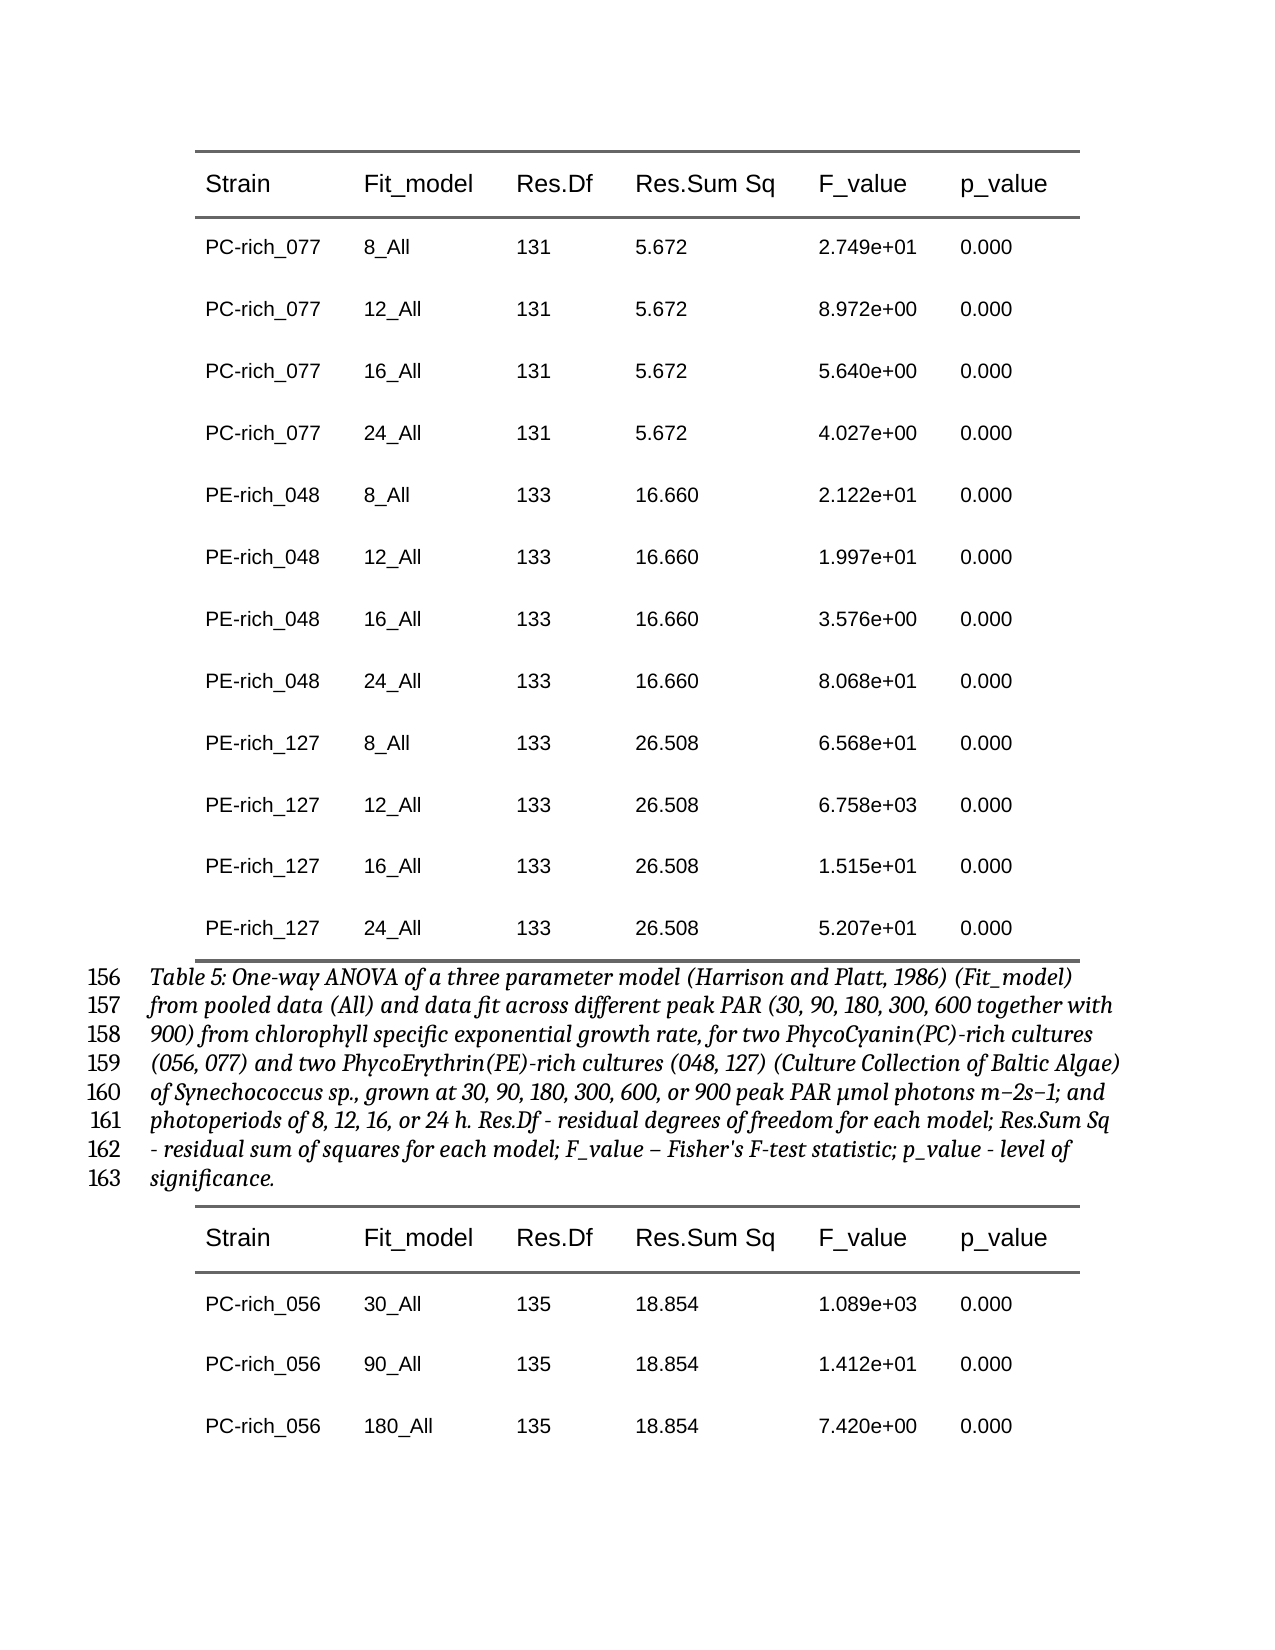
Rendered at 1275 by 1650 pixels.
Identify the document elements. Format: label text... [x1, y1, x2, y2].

table_cell 16.660 [625, 526, 808, 588]
table_cell 0.000 [950, 1333, 1080, 1395]
table_cell 16_All [353, 340, 506, 402]
table_cell 24_All [353, 402, 506, 464]
table_cell 2.749e+01 [808, 219, 950, 278]
table_cell 5.672 [625, 340, 808, 402]
table_cell 1.515e+01 [808, 836, 950, 897]
table_cell 131 [506, 278, 625, 340]
table_cell 16.660 [625, 650, 808, 712]
table_cell PE-rich_048 [195, 526, 353, 588]
table_cell PE-rich_048 [195, 650, 353, 712]
table_cell 16.660 [625, 588, 808, 650]
table_header F_value [808, 1208, 950, 1271]
table_cell 135 [506, 1333, 625, 1395]
table_cell 0.000 [950, 650, 1080, 712]
table_cell 7.420e+00 [808, 1395, 950, 1457]
table_cell 26.508 [625, 774, 808, 836]
table_cell PE-rich_048 [195, 464, 353, 526]
table_cell 5.672 [625, 402, 808, 464]
table_cell 8.972e+00 [808, 278, 950, 340]
table_cell 16_All [353, 588, 506, 650]
table_cell PC-rich_077 [195, 340, 353, 402]
table_cell PC-rich_077 [195, 402, 353, 464]
table_cell PE-rich_048 [195, 588, 353, 650]
table_cell 133 [506, 588, 625, 650]
table_cell PE-rich_127 [195, 774, 353, 836]
table_cell 90_All [353, 1333, 506, 1395]
table_cell 1.997e+01 [808, 526, 950, 588]
table_cell 16.660 [625, 464, 808, 526]
table_cell 26.508 [625, 898, 808, 959]
table_cell 18.854 [625, 1395, 808, 1457]
table_cell 5.672 [625, 219, 808, 278]
table_cell 30_All [353, 1274, 506, 1333]
table_cell 0.000 [950, 588, 1080, 650]
table_cell 6.758e+03 [808, 774, 950, 836]
table_cell 1.412e+01 [808, 1333, 950, 1395]
table_cell 8_All [353, 712, 506, 774]
table_cell 0.000 [950, 526, 1080, 588]
table_cell 18.854 [625, 1333, 808, 1395]
table_cell 133 [506, 774, 625, 836]
table_cell 8_All [353, 464, 506, 526]
table_cell 24_All [353, 898, 506, 959]
table_cell 5.640e+00 [808, 340, 950, 402]
table_header Strain [195, 1208, 353, 1271]
table_cell 131 [506, 402, 625, 464]
table_header Res.Sum Sq [625, 153, 808, 216]
table_cell 5.672 [625, 278, 808, 340]
table_cell 135 [506, 1274, 625, 1333]
table_cell 135 [506, 1395, 625, 1457]
table_cell PC-rich_056 [195, 1395, 353, 1457]
table_header F_value [808, 153, 950, 216]
table_header p_value [950, 153, 1080, 216]
table_cell 0.000 [950, 1395, 1080, 1457]
table_cell PC-rich_056 [195, 1333, 353, 1395]
table_cell 0.000 [950, 774, 1080, 836]
table_cell 0.000 [950, 402, 1080, 464]
table_header Res.Df [506, 1208, 625, 1271]
table_header Strain [195, 153, 353, 216]
table_cell 0.000 [950, 464, 1080, 526]
table_cell 26.508 [625, 712, 808, 774]
table_cell 180_All [353, 1395, 506, 1457]
table_cell 0.000 [950, 340, 1080, 402]
table_cell 133 [506, 836, 625, 897]
table_header Fit_model [353, 1208, 506, 1271]
table_cell 0.000 [950, 278, 1080, 340]
table_cell 8.068e+01 [808, 650, 950, 712]
table_cell 26.508 [625, 836, 808, 897]
table_header Fit_model [353, 153, 506, 216]
table_cell PC-rich_077 [195, 278, 353, 340]
table_cell 133 [506, 526, 625, 588]
table_cell 12_All [353, 774, 506, 836]
table_cell 131 [506, 340, 625, 402]
table_header p_value [950, 1208, 1080, 1271]
table_cell 8_All [353, 219, 506, 278]
table_cell 6.568e+01 [808, 712, 950, 774]
table_cell 5.207e+01 [808, 898, 950, 959]
table_header Res.Sum Sq [625, 1208, 808, 1271]
table_header Res.Df [506, 153, 625, 216]
table_cell PC-rich_077 [195, 219, 353, 278]
table_cell 131 [506, 219, 625, 278]
table_cell PE-rich_127 [195, 712, 353, 774]
table_cell 12_All [353, 526, 506, 588]
table_cell PC-rich_056 [195, 1274, 353, 1333]
table_cell 1.089e+03 [808, 1274, 950, 1333]
table_cell 16_All [353, 836, 506, 897]
table_cell 0.000 [950, 836, 1080, 897]
table_cell 133 [506, 712, 625, 774]
table_cell 0.000 [950, 219, 1080, 278]
table_cell 2.122e+01 [808, 464, 950, 526]
table_cell 133 [506, 898, 625, 959]
table_cell 0.000 [950, 1274, 1080, 1333]
table_cell 133 [506, 464, 625, 526]
table_cell 0.000 [950, 898, 1080, 959]
table_cell 0.000 [950, 712, 1080, 774]
table_cell 24_All [353, 650, 506, 712]
table_cell 133 [506, 650, 625, 712]
table_cell 18.854 [625, 1274, 808, 1333]
table_cell 3.576e+00 [808, 588, 950, 650]
table_cell PE-rich_127 [195, 836, 353, 897]
text Table 5: One-way ANOVA of a three parameter model (Harrison and Platt, 1986) (Fit_model) from pooled data (All) and data fit across different peak PAR (30, 90, 180, 300, 600 together with 900) from chlorophyll specific exponential growth rate, for two PhycoCyanin(PC)-rich cultures (056, 077) and two PhycoErythrin(PE)-rich cultures (048, 127) (Culture Collection of Baltic Algae) of Synechococcus sp., grown at 30, 90, 180, 300, 600, or 900 peak PAR µmol photons m−2s−1; and photoperiods of 8, 12, 16, or 24 h. Res.Df - residual degrees of freedom for each model; Res.Sum Sq - residual sum of squares for each model; F_value – Fisher's F-test statistic; p_value - level of significance. [150, 962, 1125, 1192]
table_cell 4.027e+00 [808, 402, 950, 464]
table_cell PE-rich_127 [195, 898, 353, 959]
table_cell 12_All [353, 278, 506, 340]
